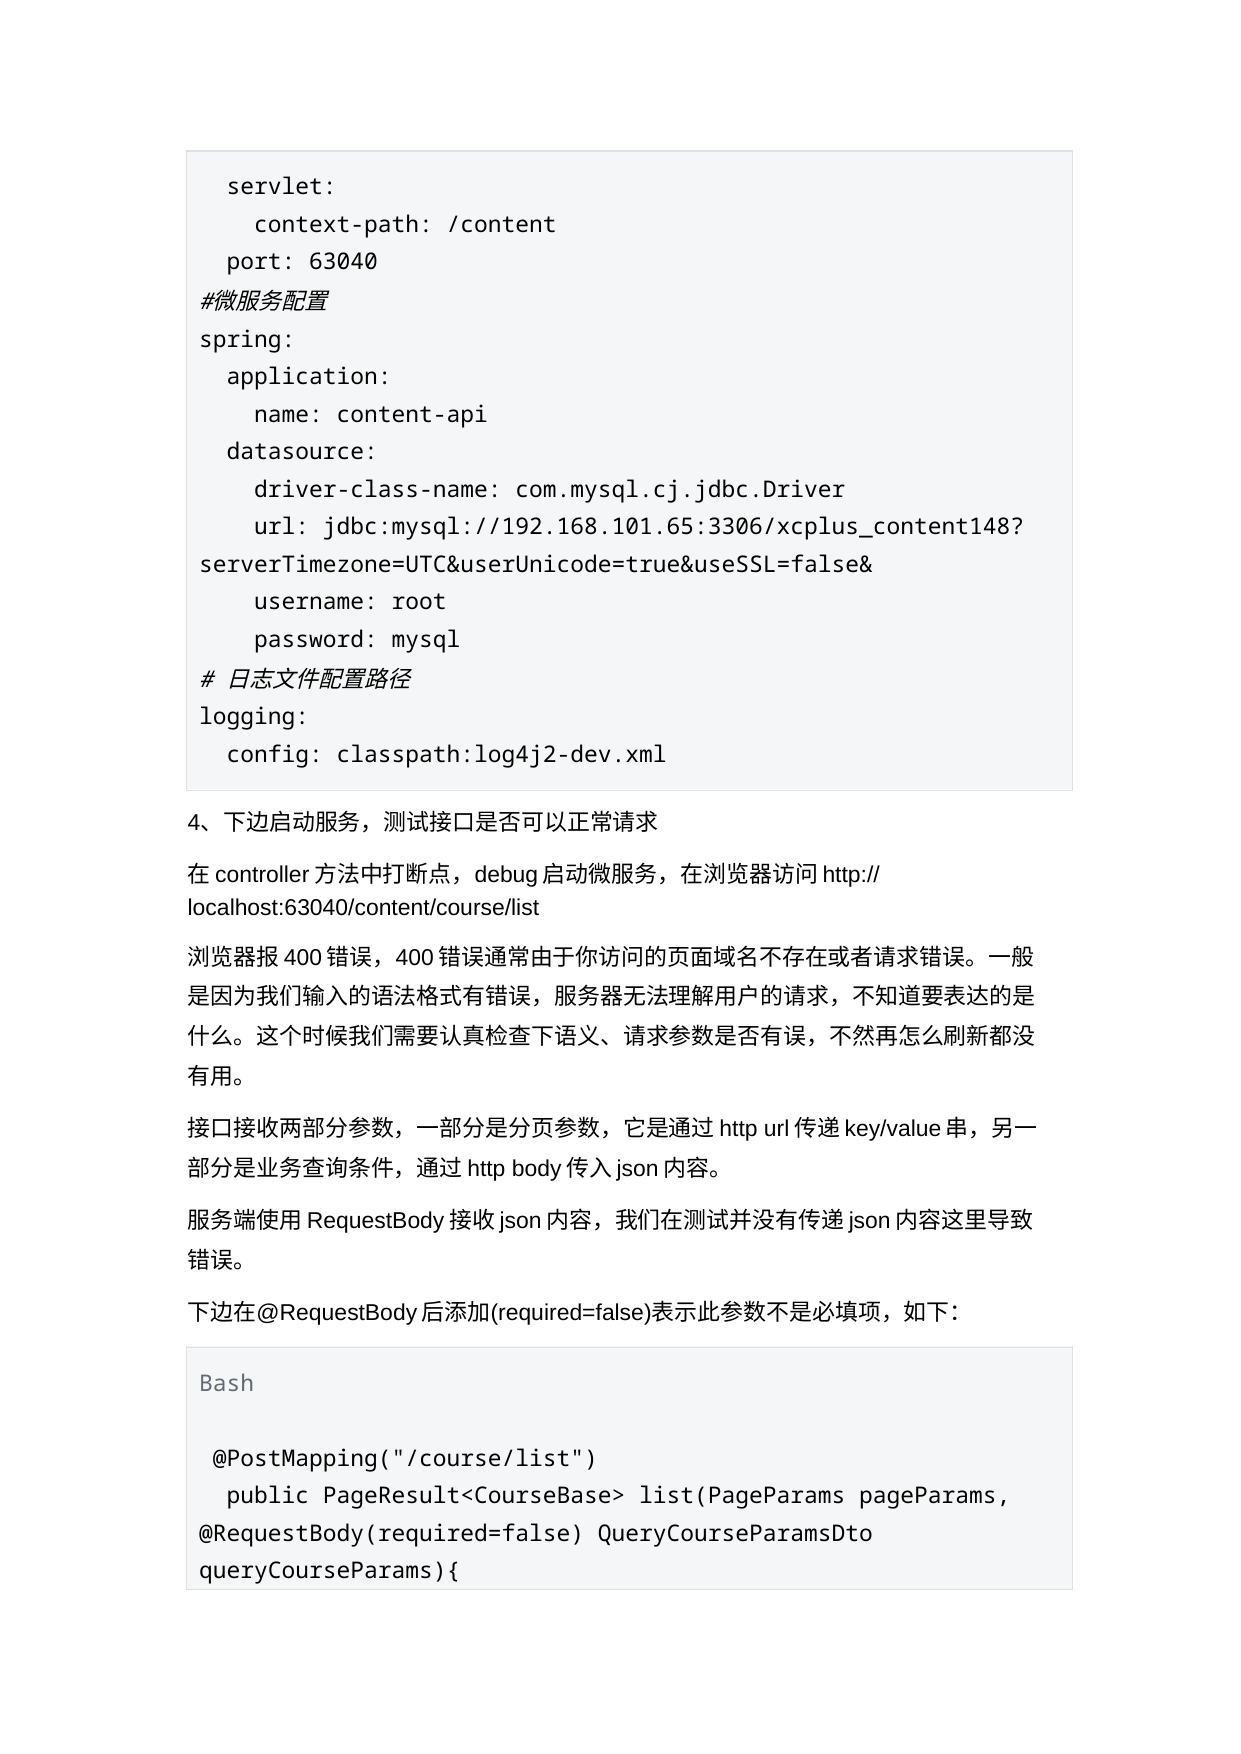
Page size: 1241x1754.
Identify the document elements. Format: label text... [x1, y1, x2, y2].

text 下边在@RequestBody后添加(required=false)表示此参数不是必填项，如下： [187, 1294, 1053, 1327]
text 4、下边启动服务，测试接口是否可以正常请求 [187, 803, 1053, 837]
text 接口接收两部分参数，一部分是分页参数，它是通过http url传递key/value串，另一部分是业务查询条件，通过http body传入json内容。 [187, 1110, 1053, 1183]
text 服务端使用RequestBody接收json内容，我们在测试并没有传递json内容这里导致错误。 [187, 1202, 1053, 1275]
text 在controller方法中打断点，debug启动微服务，在浏览器访问http://localhost:63040/content/course/list [187, 856, 1053, 921]
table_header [187, 1348, 1072, 1589]
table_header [187, 152, 1072, 789]
text 浏览器报400错误，400错误通常由于你访问的页面域名不存在或者请求错误。一般是因为我们输入的语法格式有错误，服务器无法理解用户的请求，不知道要表达的是什么。这个时候我们需要认真检查下语义、请求参数是否有误，不然再怎么刷新都没有用。 [187, 938, 1053, 1091]
